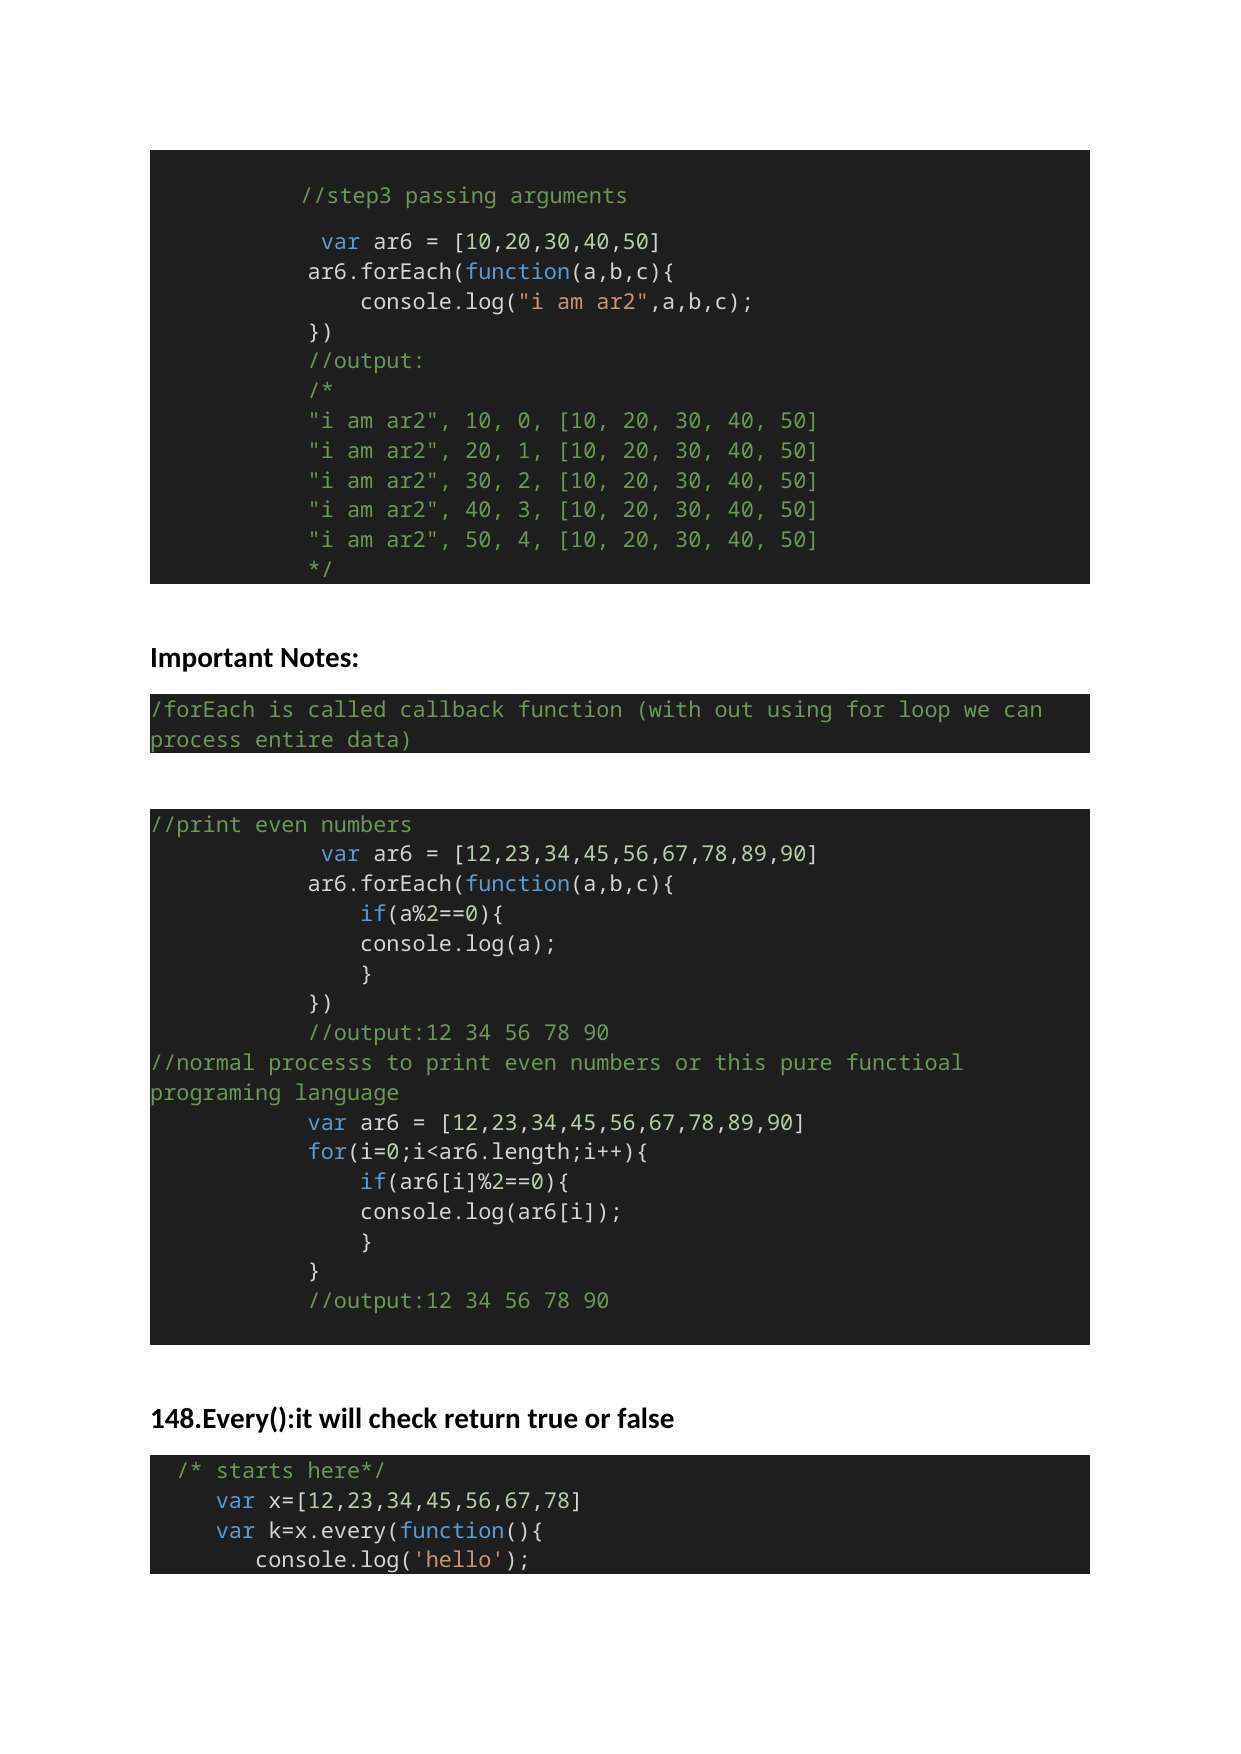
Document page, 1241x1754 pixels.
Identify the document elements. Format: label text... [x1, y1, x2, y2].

text console.log("i am ar2",a,b,c); [150, 286, 1090, 316]
text /* [150, 375, 1090, 405]
text } [150, 1256, 1090, 1285]
text //normal processs to print even numbers or this pure functioal programing language [150, 1047, 1090, 1107]
text //output:12 34 56 78 90 [150, 1017, 1090, 1047]
text ar6.forEach(function(a,b,c){ [150, 868, 1090, 898]
text /forEach is called callback function (with out using for loop we can process entire data) [150, 694, 1090, 753]
text //step3 passing arguments [150, 180, 1090, 209]
text Important Notes: [150, 639, 1090, 674]
text console.log(a); [150, 928, 1090, 958]
text "i am ar2", 10, 0, [10, 20, 30, 40, 50] [150, 405, 1090, 435]
text "i am ar2", 30, 2, [10, 20, 30, 40, 50] [150, 464, 1090, 494]
text var ar6 = [12,23,34,45,56,67,78,89,90] [150, 1107, 1090, 1136]
text console.log(ar6[i]); [150, 1196, 1090, 1226]
text if(ar6[i]%2==0){ [150, 1166, 1090, 1196]
text ar6.forEach(function(a,b,c){ [150, 256, 1090, 286]
text var x=[12,23,34,45,56,67,78] [150, 1485, 1090, 1515]
text //output: [150, 345, 1090, 375]
text //output:12 34 56 78 90 [150, 1285, 1090, 1315]
text }) [150, 987, 1090, 1017]
text var ar6 = [10,20,30,40,50] [150, 226, 1090, 256]
text "i am ar2", 40, 3, [10, 20, 30, 40, 50] [150, 494, 1090, 524]
text for(i=0;i<ar6.length;i++){ [150, 1136, 1090, 1166]
text //print even numbers [150, 809, 1090, 838]
text console.log('hello'); [150, 1544, 1090, 1574]
text } [150, 1226, 1090, 1256]
text } [150, 958, 1090, 987]
text var ar6 = [12,23,34,45,56,67,78,89,90] [150, 838, 1090, 868]
text "i am ar2", 20, 1, [10, 20, 30, 40, 50] [150, 435, 1090, 464]
text /* starts here*/ [150, 1455, 1090, 1485]
text "i am ar2", 50, 4, [10, 20, 30, 40, 50] [150, 524, 1090, 554]
text }) [150, 316, 1090, 345]
text */ [150, 554, 1090, 584]
text if(a%2==0){ [150, 898, 1090, 928]
text var k=x.every(function(){ [150, 1515, 1090, 1544]
text 148.Every():it will check return true or false [150, 1400, 1090, 1436]
